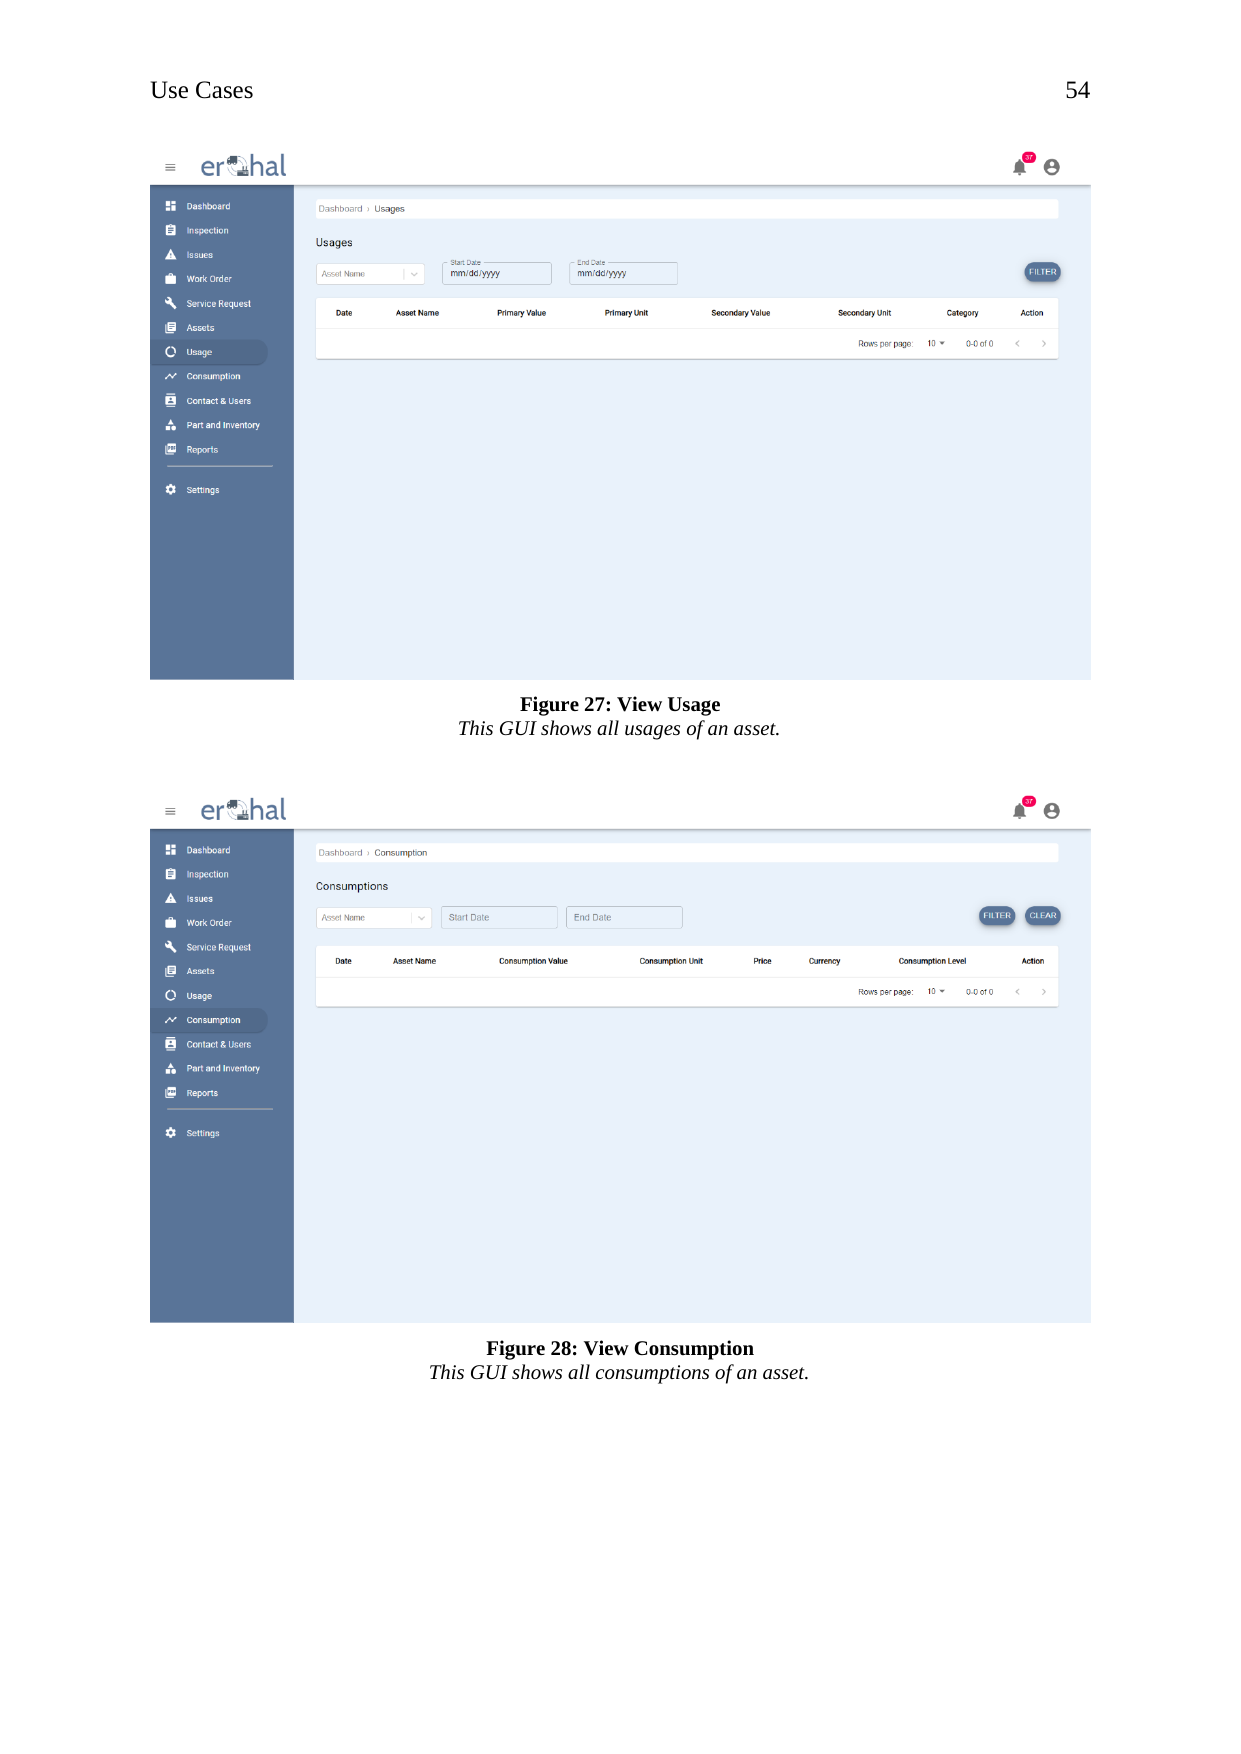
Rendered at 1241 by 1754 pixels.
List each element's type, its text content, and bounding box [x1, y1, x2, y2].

picture [150, 150, 1091, 680]
picture [150, 793, 1091, 1323]
text This GUI shows all usages of an asset. [150, 716, 1090, 740]
text This GUI shows all consumptions of an asset. [150, 1359, 1090, 1384]
text Figure 28: View Consumption [150, 1336, 1090, 1359]
text Figure 27: View Usage [150, 692, 1090, 716]
